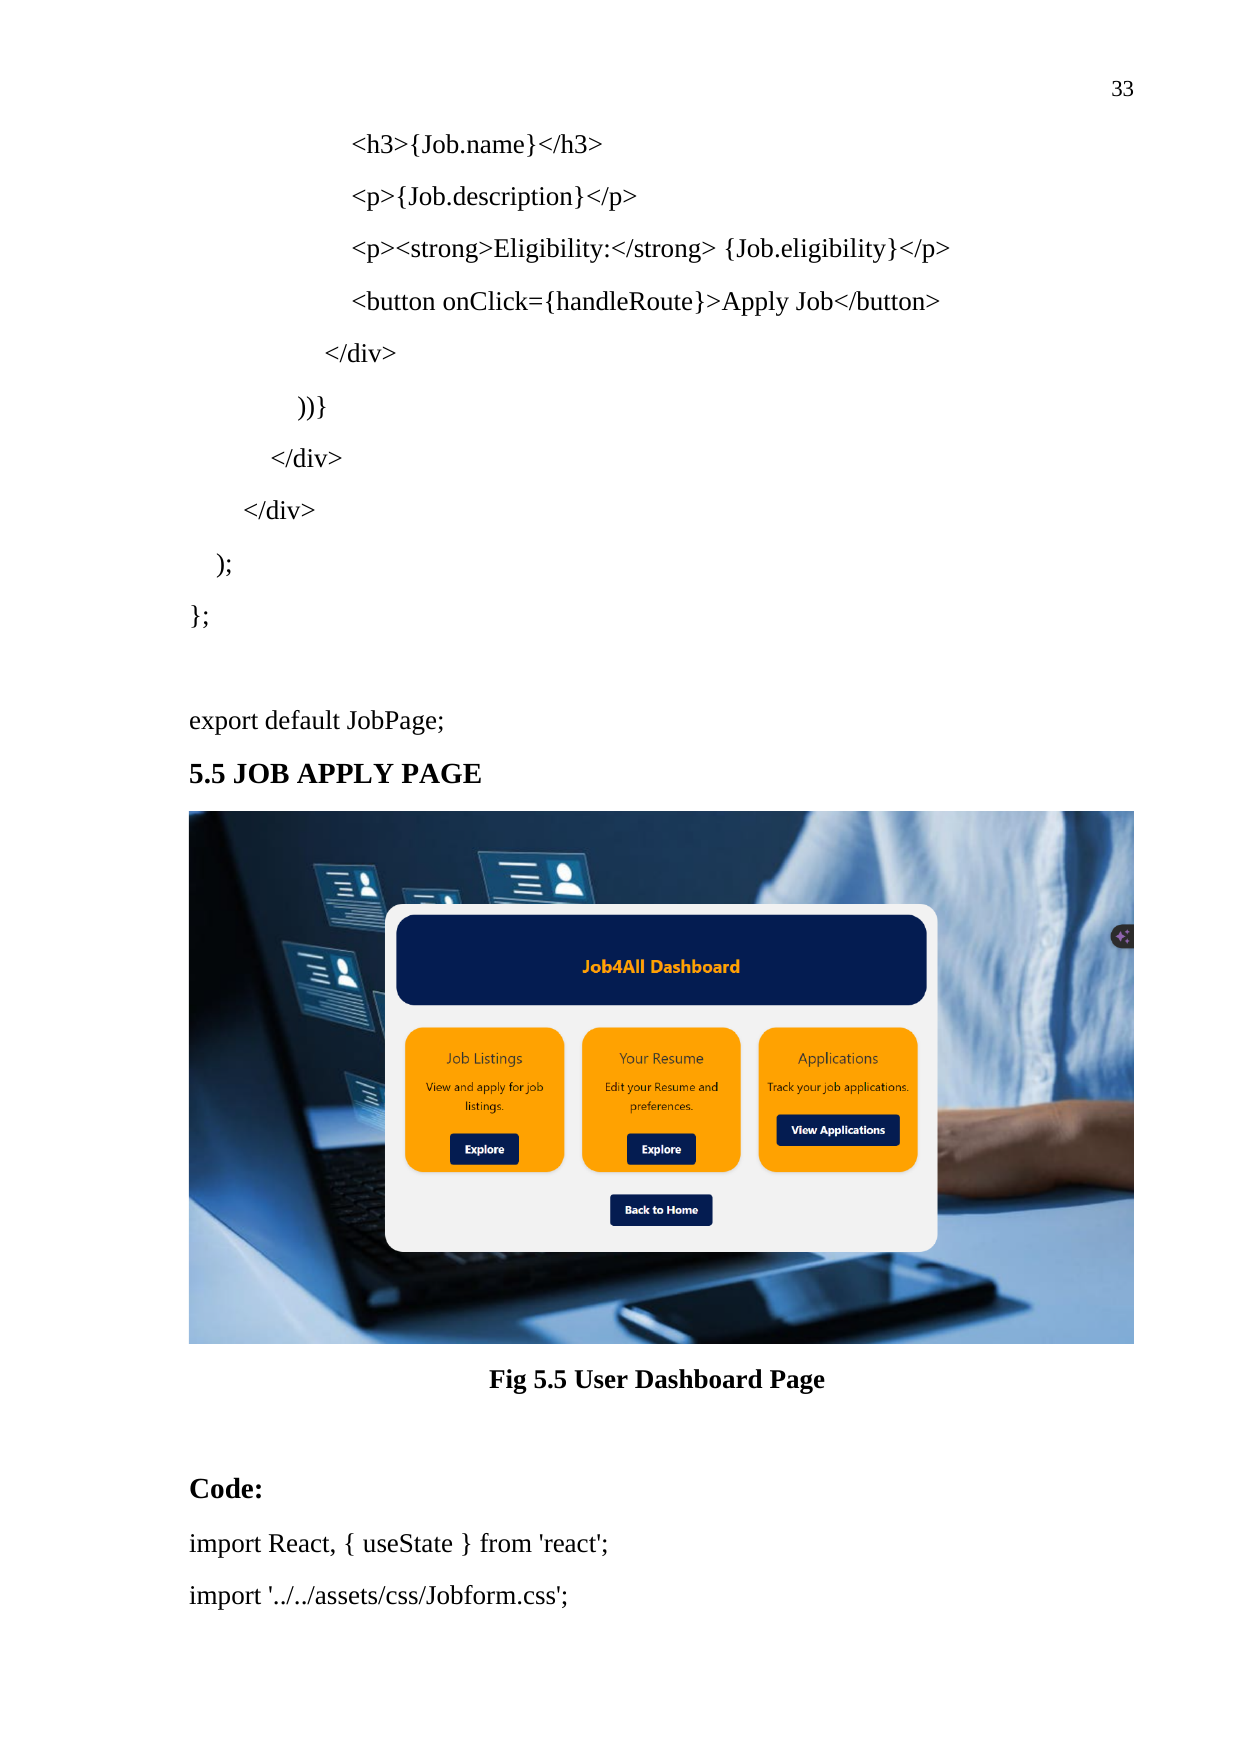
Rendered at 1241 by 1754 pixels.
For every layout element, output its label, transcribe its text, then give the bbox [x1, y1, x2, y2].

text </div> [189, 494, 1134, 526]
text export default JobPage; [189, 704, 1134, 735]
text <h3>{Job.name}</h3> [189, 128, 1134, 159]
text Fig 5.5 User Dashboard Page [189, 1364, 1134, 1395]
text ); [189, 547, 1134, 578]
text 5.5 JOB APPLY PAGE [189, 756, 1134, 790]
text import '../../assets/css/Jobform.css'; [189, 1579, 1134, 1610]
text }; [189, 599, 1134, 630]
text </div> [189, 442, 1134, 473]
text <p>{Job.description}</p> [189, 180, 1134, 211]
picture [188, 811, 1134, 1344]
text ))} [189, 390, 1134, 421]
text </div> [189, 337, 1134, 368]
text import React, { useState } from 'react'; [189, 1527, 1134, 1558]
text <p><strong>Eligibility:</strong> {Job.eligibility}</p> [189, 232, 1134, 264]
text Code: [189, 1472, 1134, 1505]
text <button onClick={handleRoute}>Apply Job</button> [189, 285, 1134, 316]
